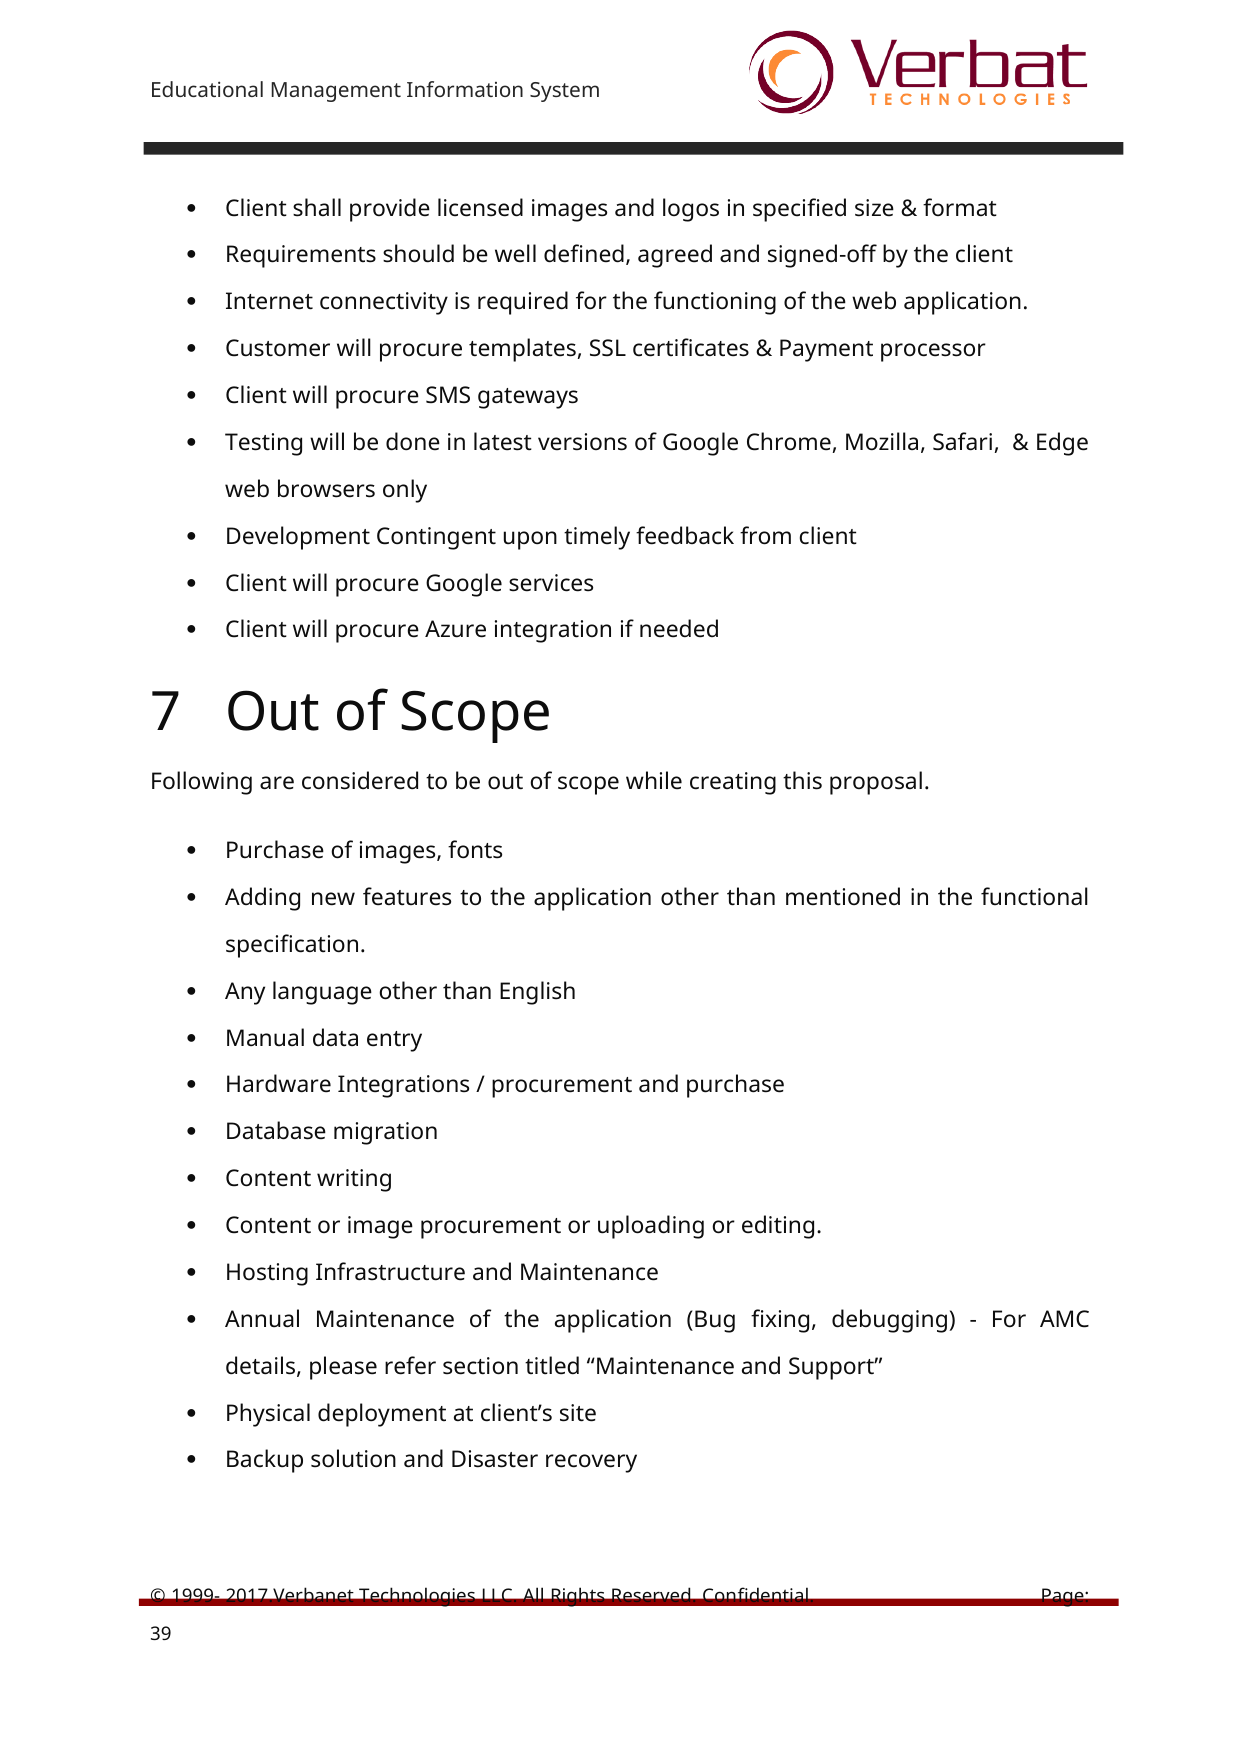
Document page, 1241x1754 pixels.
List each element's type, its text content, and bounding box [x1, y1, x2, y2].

list Requirements should be well defined, agreed and signed-off by the client [187, 238, 1090, 270]
list Client will procure Google services [187, 567, 1090, 598]
text Following are considered to be out of scope while creating this proposal. [150, 759, 1090, 797]
subtitle Out of Scope [150, 673, 1090, 747]
list Content writing [187, 1162, 1090, 1193]
list Client shall provide licensed images and logos in specified size & format [187, 192, 1090, 223]
list Annual Maintenance of the application (Bug fixing, debugging) - For AMC details, please refer section titled “Maintenance and Support” [187, 1303, 1090, 1381]
list Hardware Integrations / procurement and purchase [187, 1068, 1090, 1100]
list Client will procure Azure integration if needed [187, 613, 1090, 645]
list Adding new features to the application other than mentioned in the functional specification. [187, 881, 1090, 959]
list Backup solution and Disaster recovery [187, 1443, 1090, 1475]
list Hosting Infrastructure and Maintenance [187, 1256, 1090, 1287]
list Database migration [187, 1115, 1090, 1147]
list Internet connectivity is required for the functioning of the web application. [187, 285, 1090, 317]
list Manual data entry [187, 1022, 1090, 1053]
list Content or image procurement or uploading or editing. [187, 1209, 1090, 1240]
list Purchase of images, fonts [187, 834, 1090, 865]
list Development Contingent upon timely feedback from client [187, 520, 1090, 551]
list Testing will be done in latest versions of Google Chrome, Mozilla, Safari, & Edge web browsers only [187, 426, 1090, 504]
list Client will procure SMS gateways [187, 379, 1090, 410]
list Physical deployment at client’s site [187, 1397, 1090, 1428]
list Any language other than English [187, 975, 1090, 1006]
list Customer will procure templates, SSL certificates & Payment processor [187, 332, 1090, 363]
picture [745, 26, 1089, 114]
